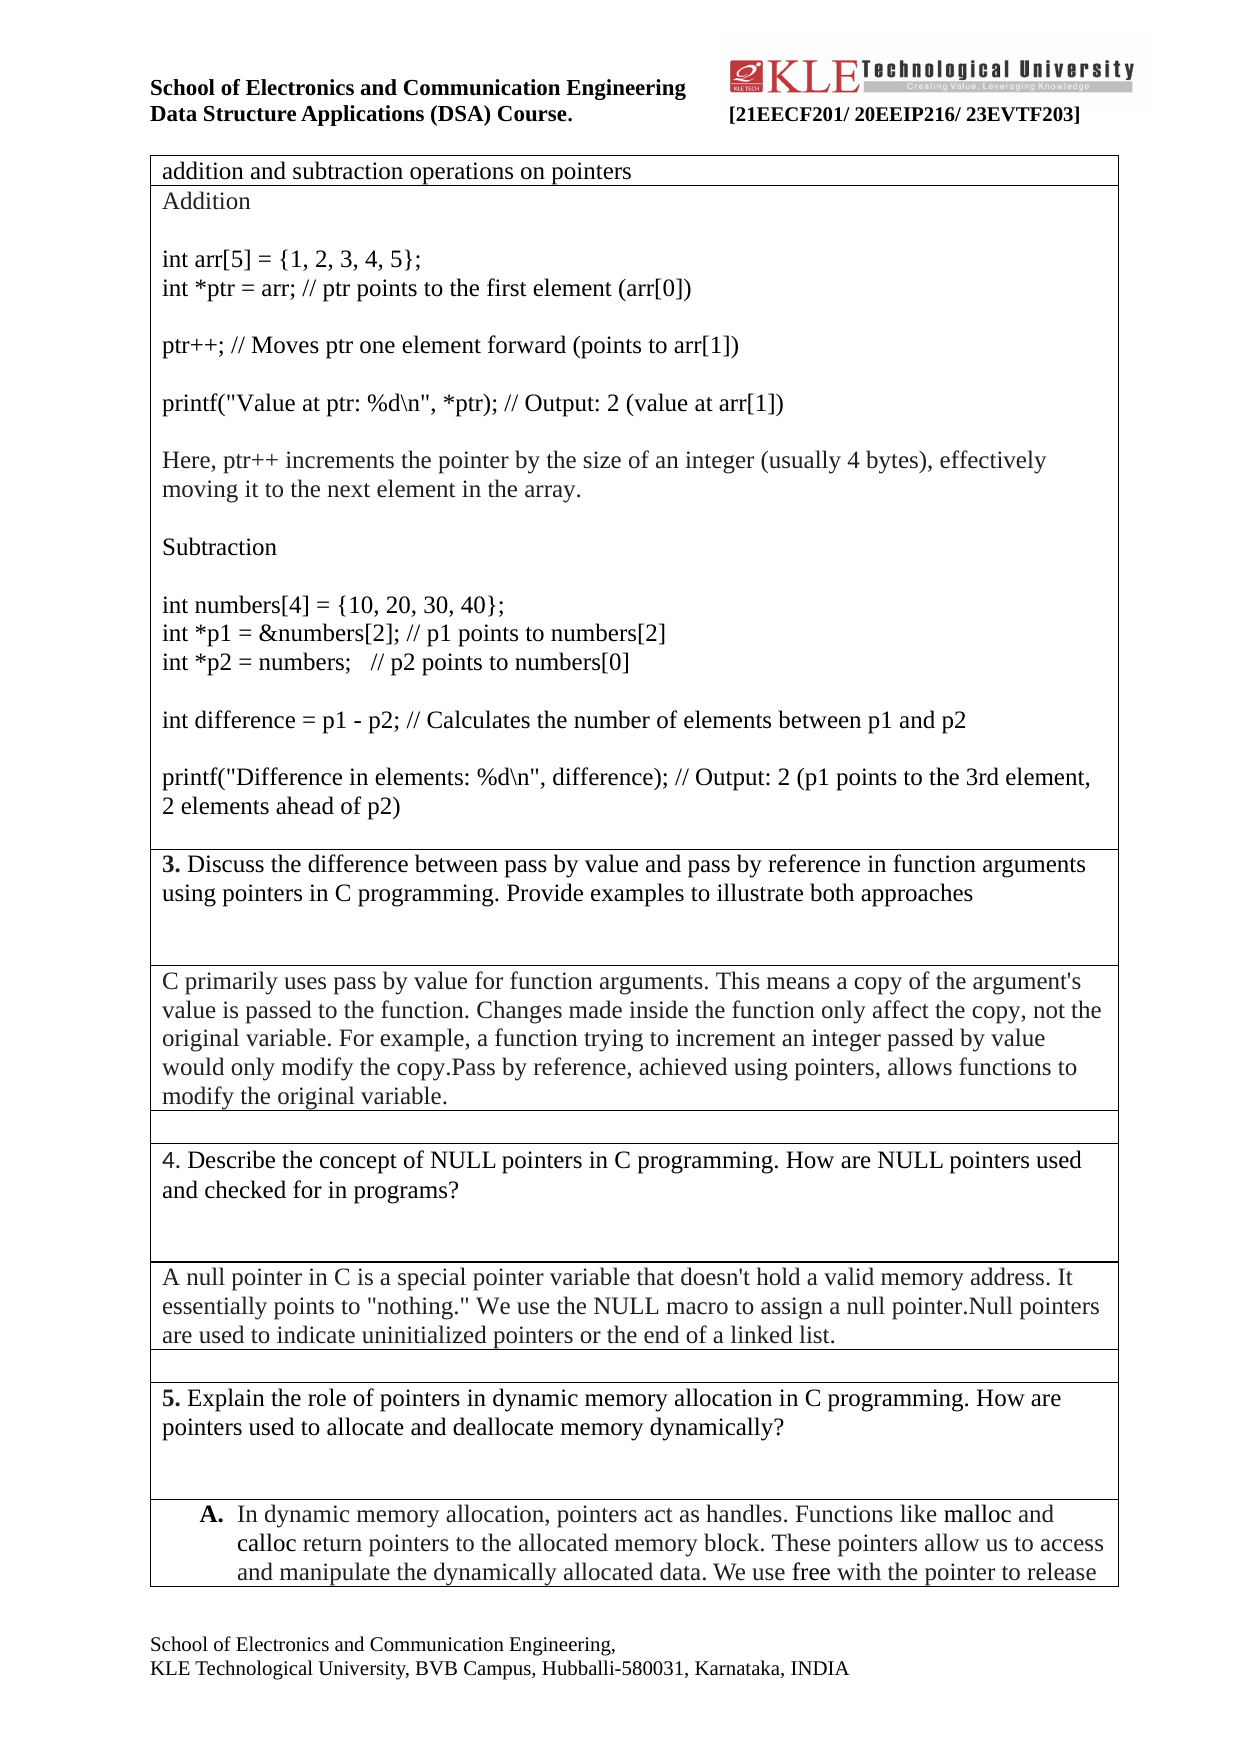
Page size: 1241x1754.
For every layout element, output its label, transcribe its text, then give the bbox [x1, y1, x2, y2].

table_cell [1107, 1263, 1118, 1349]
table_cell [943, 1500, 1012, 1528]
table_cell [151, 156, 1118, 185]
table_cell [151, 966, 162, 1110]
table_cell [151, 1350, 1118, 1382]
table_cell Addition int arr[5] = {1, 2, 3, 4, 5}; int *ptr = arr; // ptr points to the first element (arr[0]) ptr++; // Moves ptr one element forward (points to arr[1]) printf("Value at ptr: %d\n", *ptr); // Output: 2 (value at arr[1]) Here, ptr++ increments the pointer by the size of an integer (usually 4 bytes), effectively moving it to the next element in the array. Subtraction int numbers[4] = {10, 20, 30, 40}; int *p1 = &numbers[2]; // p1 points to numbers[2] int *p2 = numbers; // p2 points to numbers[0] int difference = p1 - p2; // Calculates the number of elements between p1 and p2 printf("Difference in elements: %d\n", difference); // Output: 2 (p1 points to the 3rd element, 2 elements ahead of p2) [151, 186, 1118, 848]
table_cell 4. Describe the concept of NULL pointers in C programming. How are NULL pointers used and checked for in programs? [151, 1144, 1118, 1261]
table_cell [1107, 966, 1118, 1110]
table_cell 5. Explain the role of pointers in dynamic memory allocation in C programming. How are pointers used to allocate and deallocate memory dynamically? [151, 1383, 1118, 1498]
table_cell 3. Discuss the difference between pass by value and pass by reference in function arguments using pointers in C programming. Provide examples to illustrate both approaches [151, 850, 1118, 965]
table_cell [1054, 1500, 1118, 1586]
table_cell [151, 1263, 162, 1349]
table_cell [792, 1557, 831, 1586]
table_cell [151, 1111, 1118, 1143]
picture [719, 32, 1151, 110]
